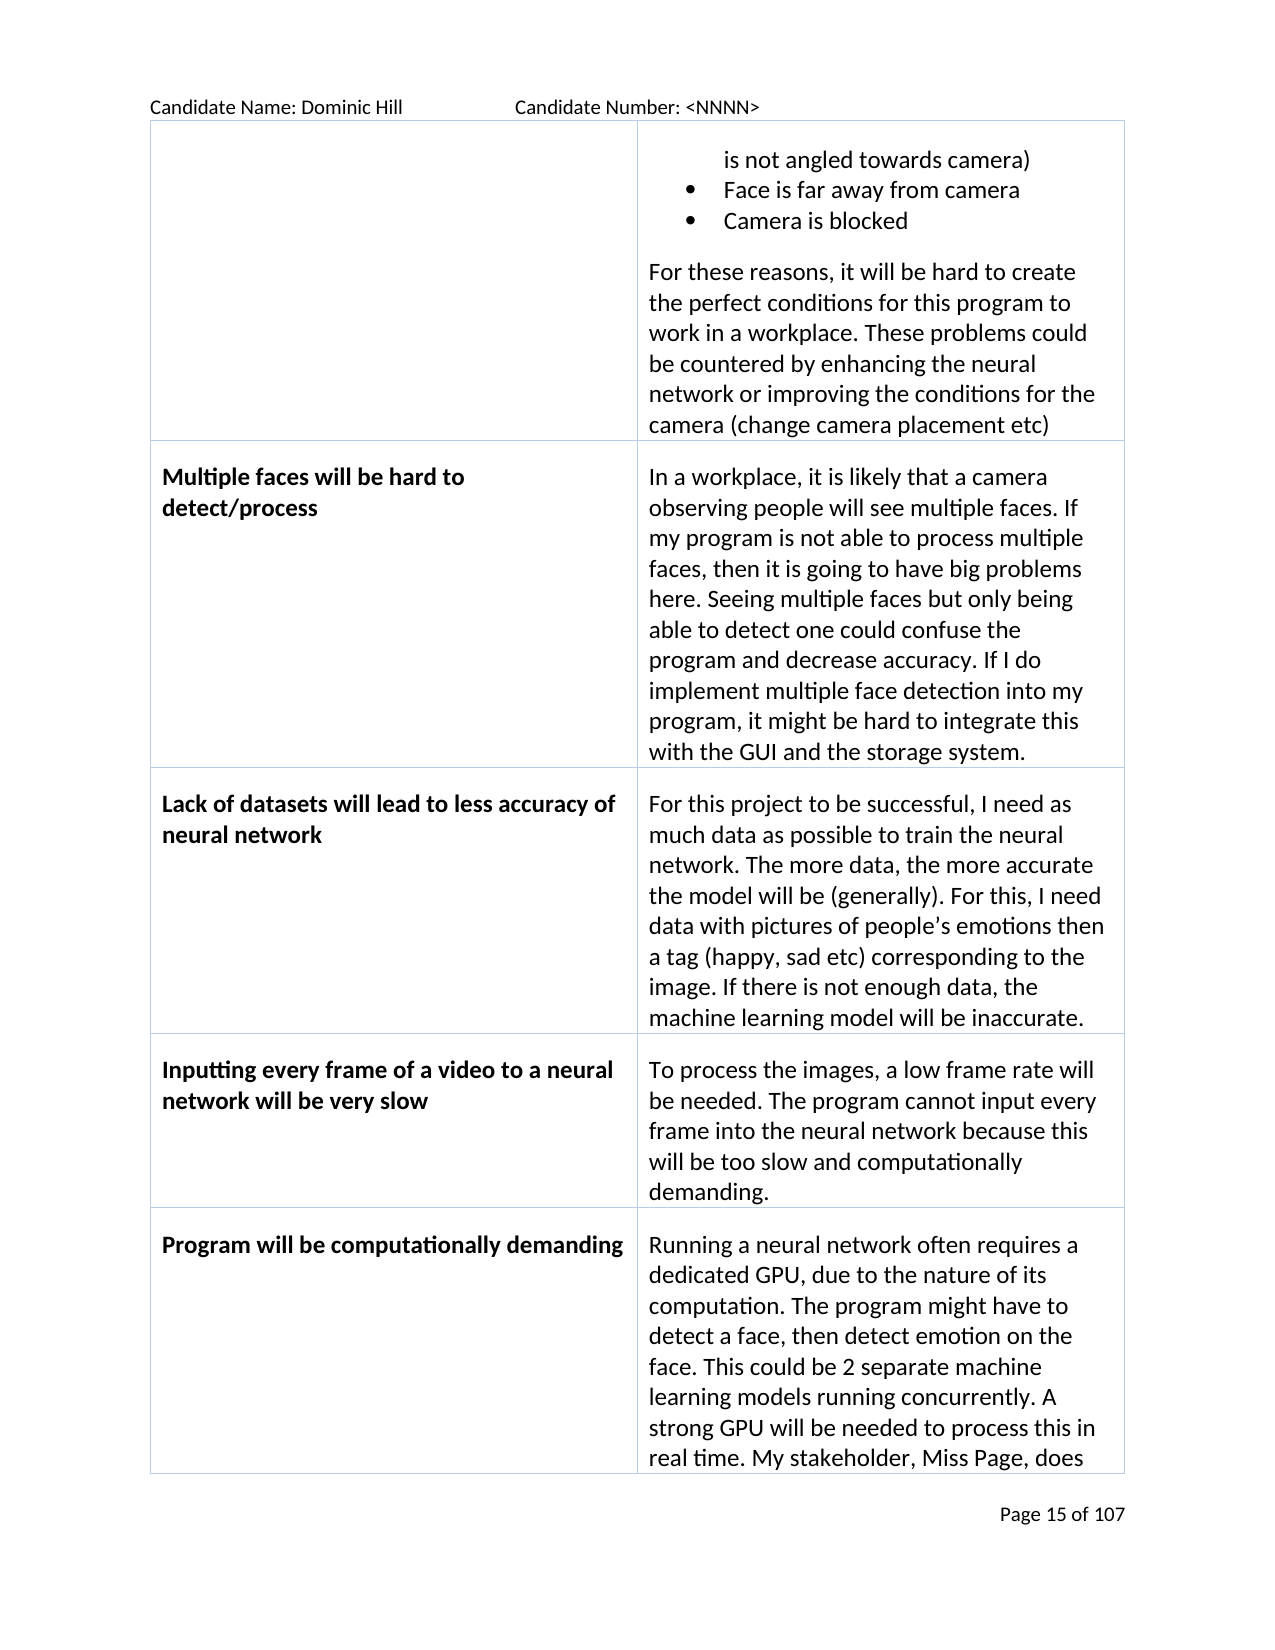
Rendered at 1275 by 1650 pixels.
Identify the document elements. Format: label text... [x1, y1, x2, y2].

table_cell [151, 121, 637, 439]
table_cell Multiple faces will be hard to detect/process [151, 441, 637, 767]
table_cell Inputting every frame of a video to a neural network will be very slow [151, 1034, 637, 1207]
table_cell Lack of datasets will lead to less accuracy of neural network [151, 768, 637, 1033]
table_cell To process the images, a low frame rate will be needed. The program cannot input every frame into the neural network because this will be too slow and computationally demanding. [638, 1034, 1124, 1207]
table_cell For this project to be successful, I need as much data as possible to train the neural network. The more data, the more accurate the model will be (generally). For this, I need data with pictures of people’s emotions then a tag (happy, sad etc) corresponding to the image. If there is not enough data, the machine learning model will be inaccurate. [638, 768, 1124, 1033]
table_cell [151, 1208, 637, 1473]
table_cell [638, 121, 1124, 439]
table_cell In a workplace, it is likely that a camera observing people will see multiple faces. If my program is not able to process multiple faces, then it is going to have big problems here. Seeing multiple faces but only being able to detect one could confuse the program and decrease accuracy. If I do implement multiple face detection into my program, it might be hard to integrate this with the GUI and the storage system. [638, 441, 1124, 767]
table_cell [638, 1208, 1124, 1473]
